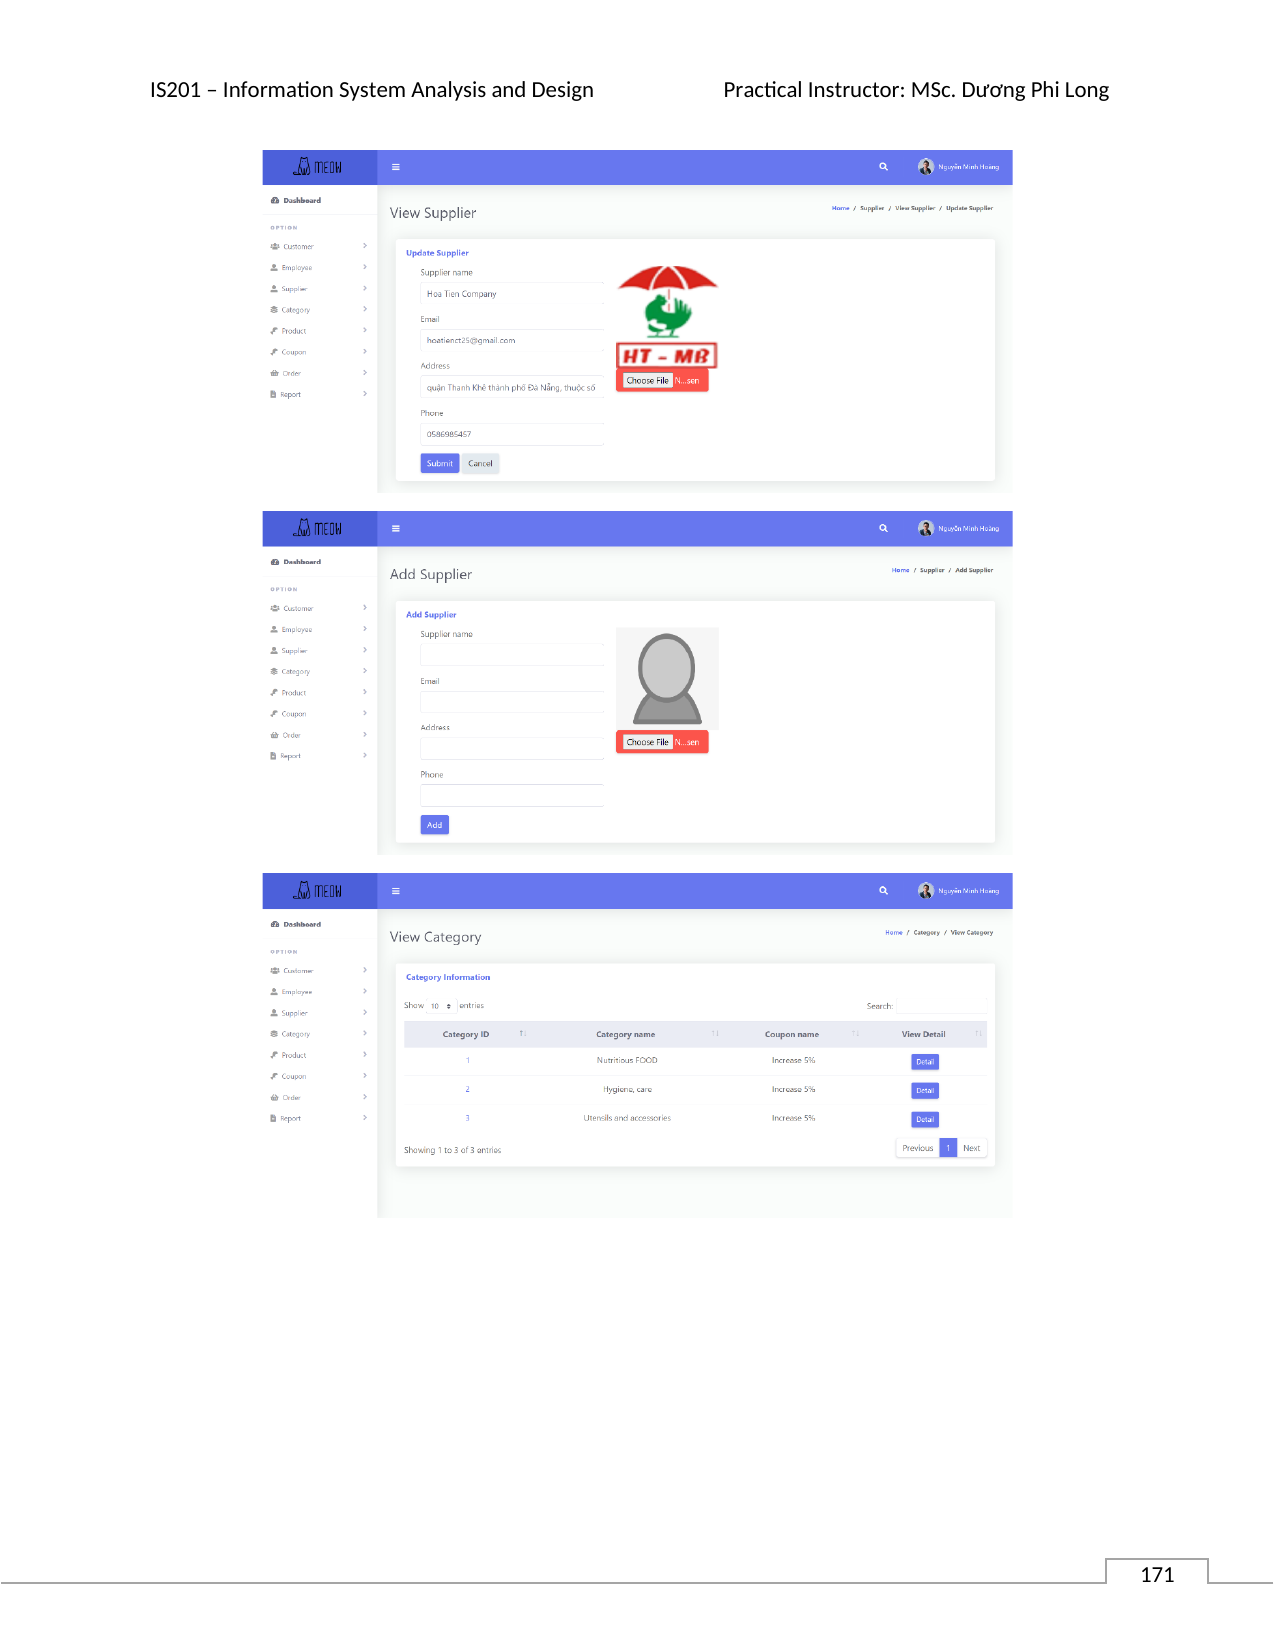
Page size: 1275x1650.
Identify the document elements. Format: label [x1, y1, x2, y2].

picture [262, 150, 1013, 493]
picture [262, 873, 1013, 1218]
picture [262, 511, 1013, 855]
